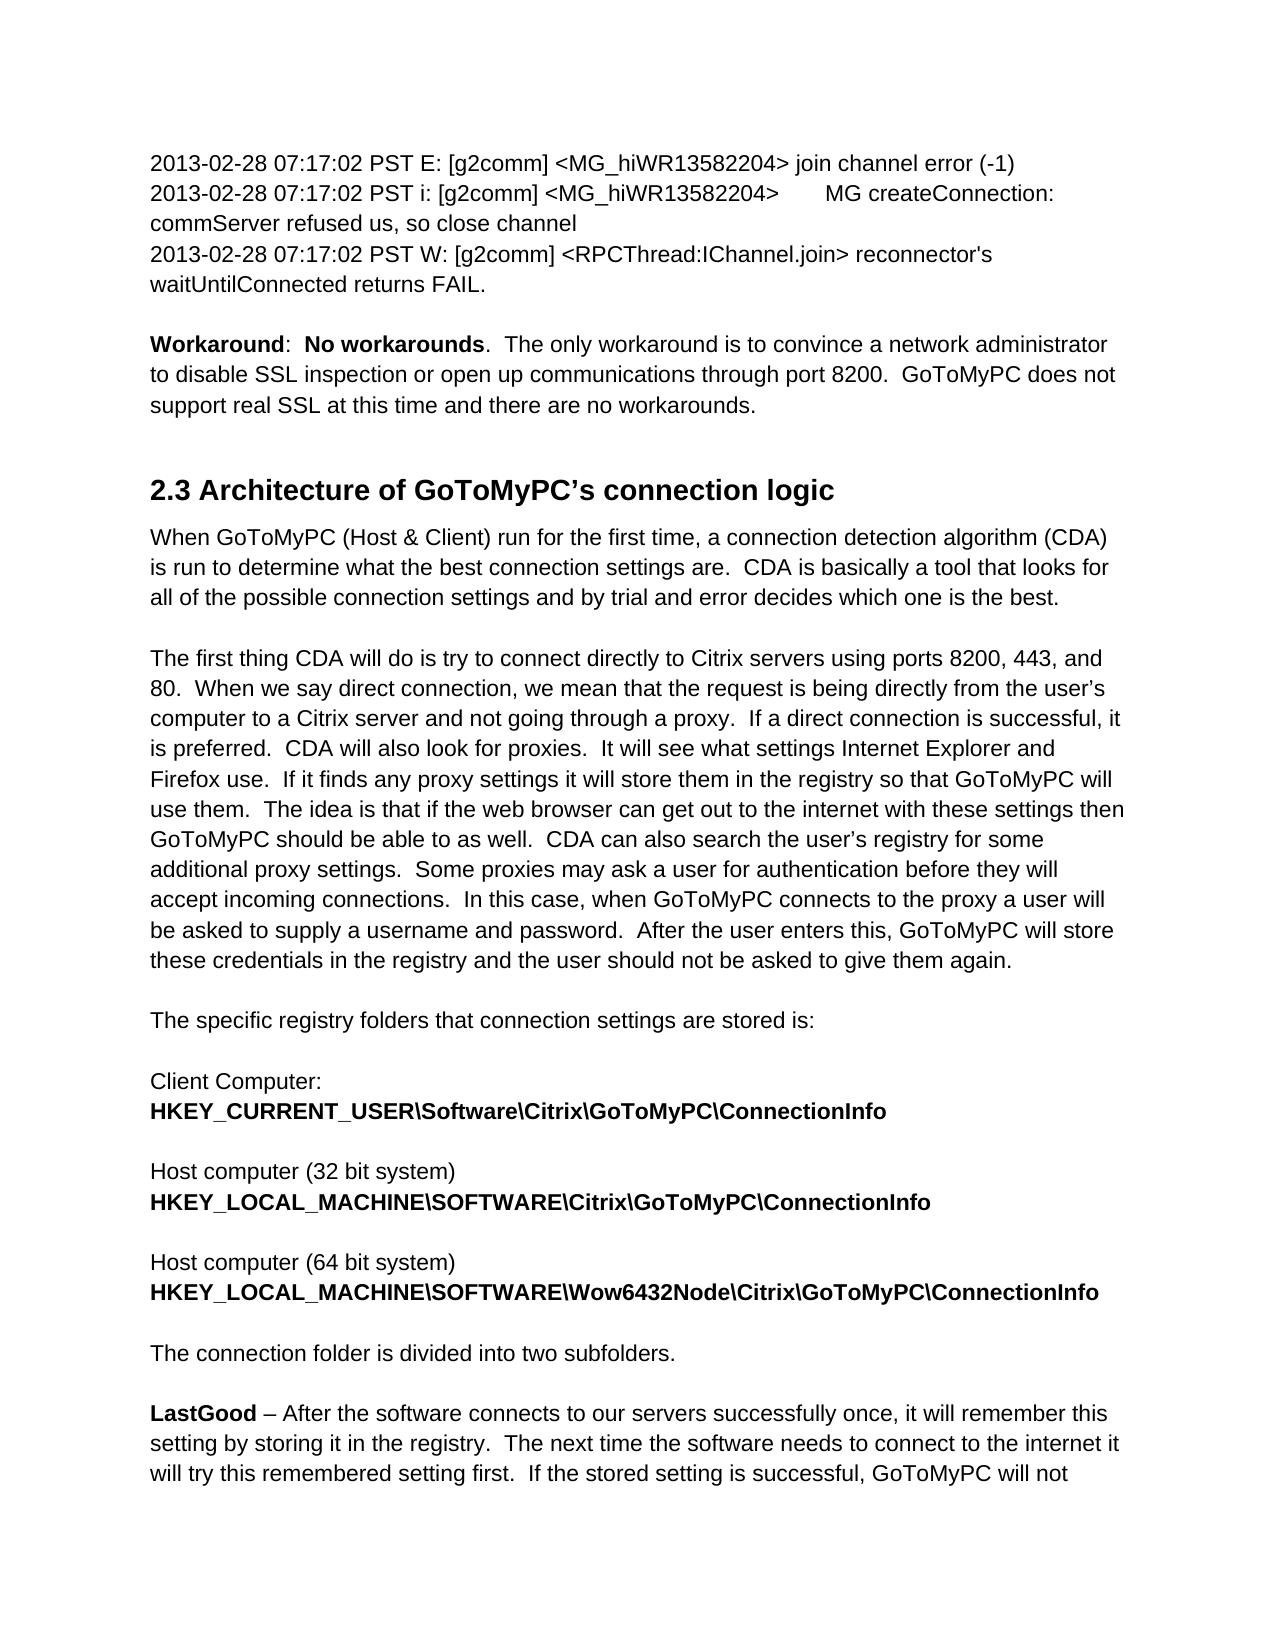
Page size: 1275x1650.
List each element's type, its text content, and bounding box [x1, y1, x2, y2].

text HKEY_LOCAL_MACHINE\SOFTWARE\Citrix\GoToMyPC\ConnectionInfo [150, 1188, 1125, 1215]
text Host computer (32 bit system) [150, 1158, 1125, 1185]
text The specific registry folders that connection settings are stored is: [150, 1007, 1125, 1034]
text HKEY_LOCAL_MACHINE\SOFTWARE\Wow6432Node\Citrix\GoToMyPC\ConnectionInfo [150, 1279, 1125, 1306]
text The first thing CDA will do is try to connect directly to Citrix servers using ports 8200, 443, and 80. When we say direct connection, we mean that the request is being directly from the user’s computer to a Citrix server and not going through a proxy. If a direct connection is successful, it is preferred. CDA will also look for proxies. It will see what settings Internet Explorer and Firefox use. If it finds any proxy settings it will store them in the registry so that GoToMyPC will use them. The idea is that if the web browser can get out to the internet with these settings then GoToMyPC should be able to as well. CDA can also search the user’s registry for some additional proxy settings. Some proxies may ask a user for authentication before they will accept incoming connections. In this case, when GoToMyPC connects to the proxy a user will be asked to supply a username and password. After the user enters this, GoToMyPC will store these credentials in the registry and the user should not be asked to give them again. [150, 645, 1125, 973]
text 2.3 Architecture of GoToMyPC’s connection logic [150, 473, 1125, 506]
text Host computer (64 bit system) [150, 1249, 1125, 1275]
text When GoToMyPC (Host & Client) run for the first time, a connection detection algorithm (CDA) is run to determine what the best connection settings are. CDA is basically a tool that looks for all of the possible connection settings and by trial and error decides which one is the best. [150, 524, 1125, 611]
text 2013-02-28 07:17:02 PST i: [g2comm] <MG_hiWR13582204> MG createConnection: commServer refused us, so close channel [150, 180, 1125, 237]
text Client Computer: [150, 1068, 1125, 1094]
text HKEY_CURRENT_USER\Software\Citrix\GoToMyPC\ConnectionInfo [150, 1098, 1125, 1124]
text 2013-02-28 07:17:02 PST W: [g2comm] <RPCThread:IChannel.join> reconnector's waitUntilConnected returns FAIL. [150, 241, 1125, 297]
text Workaround: No workarounds. The only workaround is to convince a network administrator to disable SSL inspection or open up communications through port 8200. GoToMyPC does not support real SSL at this time and there are no workarounds. [150, 331, 1125, 418]
text 2013-02-28 07:17:02 PST E: [g2comm] <MG_hiWR13582204> join channel error (-1) [150, 150, 1125, 176]
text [150, 1400, 1125, 1487]
text The connection folder is divided into two subfolders. [150, 1339, 1125, 1366]
